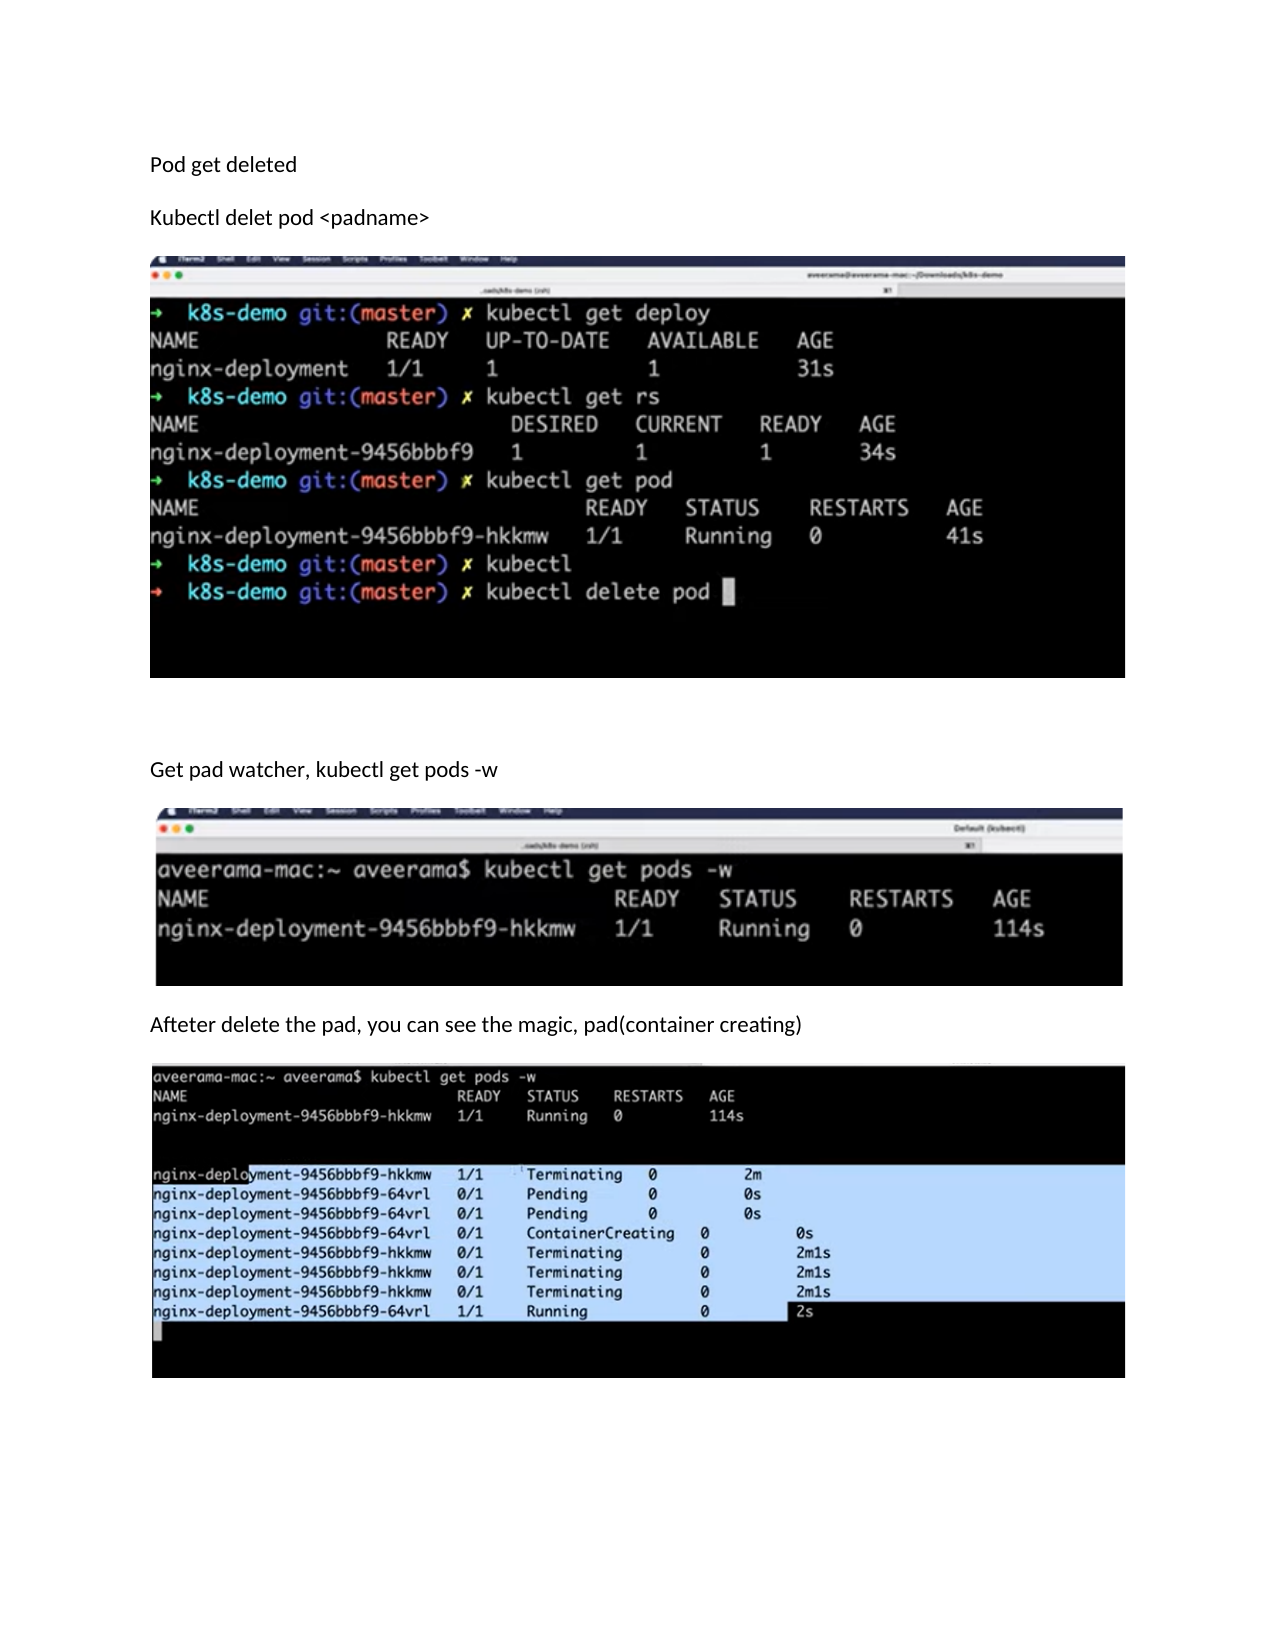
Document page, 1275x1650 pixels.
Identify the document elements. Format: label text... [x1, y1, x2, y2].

picture [150, 256, 1125, 678]
text Kubectl delet pod <padname> [150, 203, 1125, 231]
text Pod get deleted [150, 150, 1125, 178]
picture [150, 1063, 1125, 1378]
text Get pad watcher, kubectl get pods -w [150, 756, 1125, 784]
text Afteter delete the pad, you can see the magic, pad(container creating) [150, 1010, 1125, 1038]
picture [150, 808, 1123, 986]
